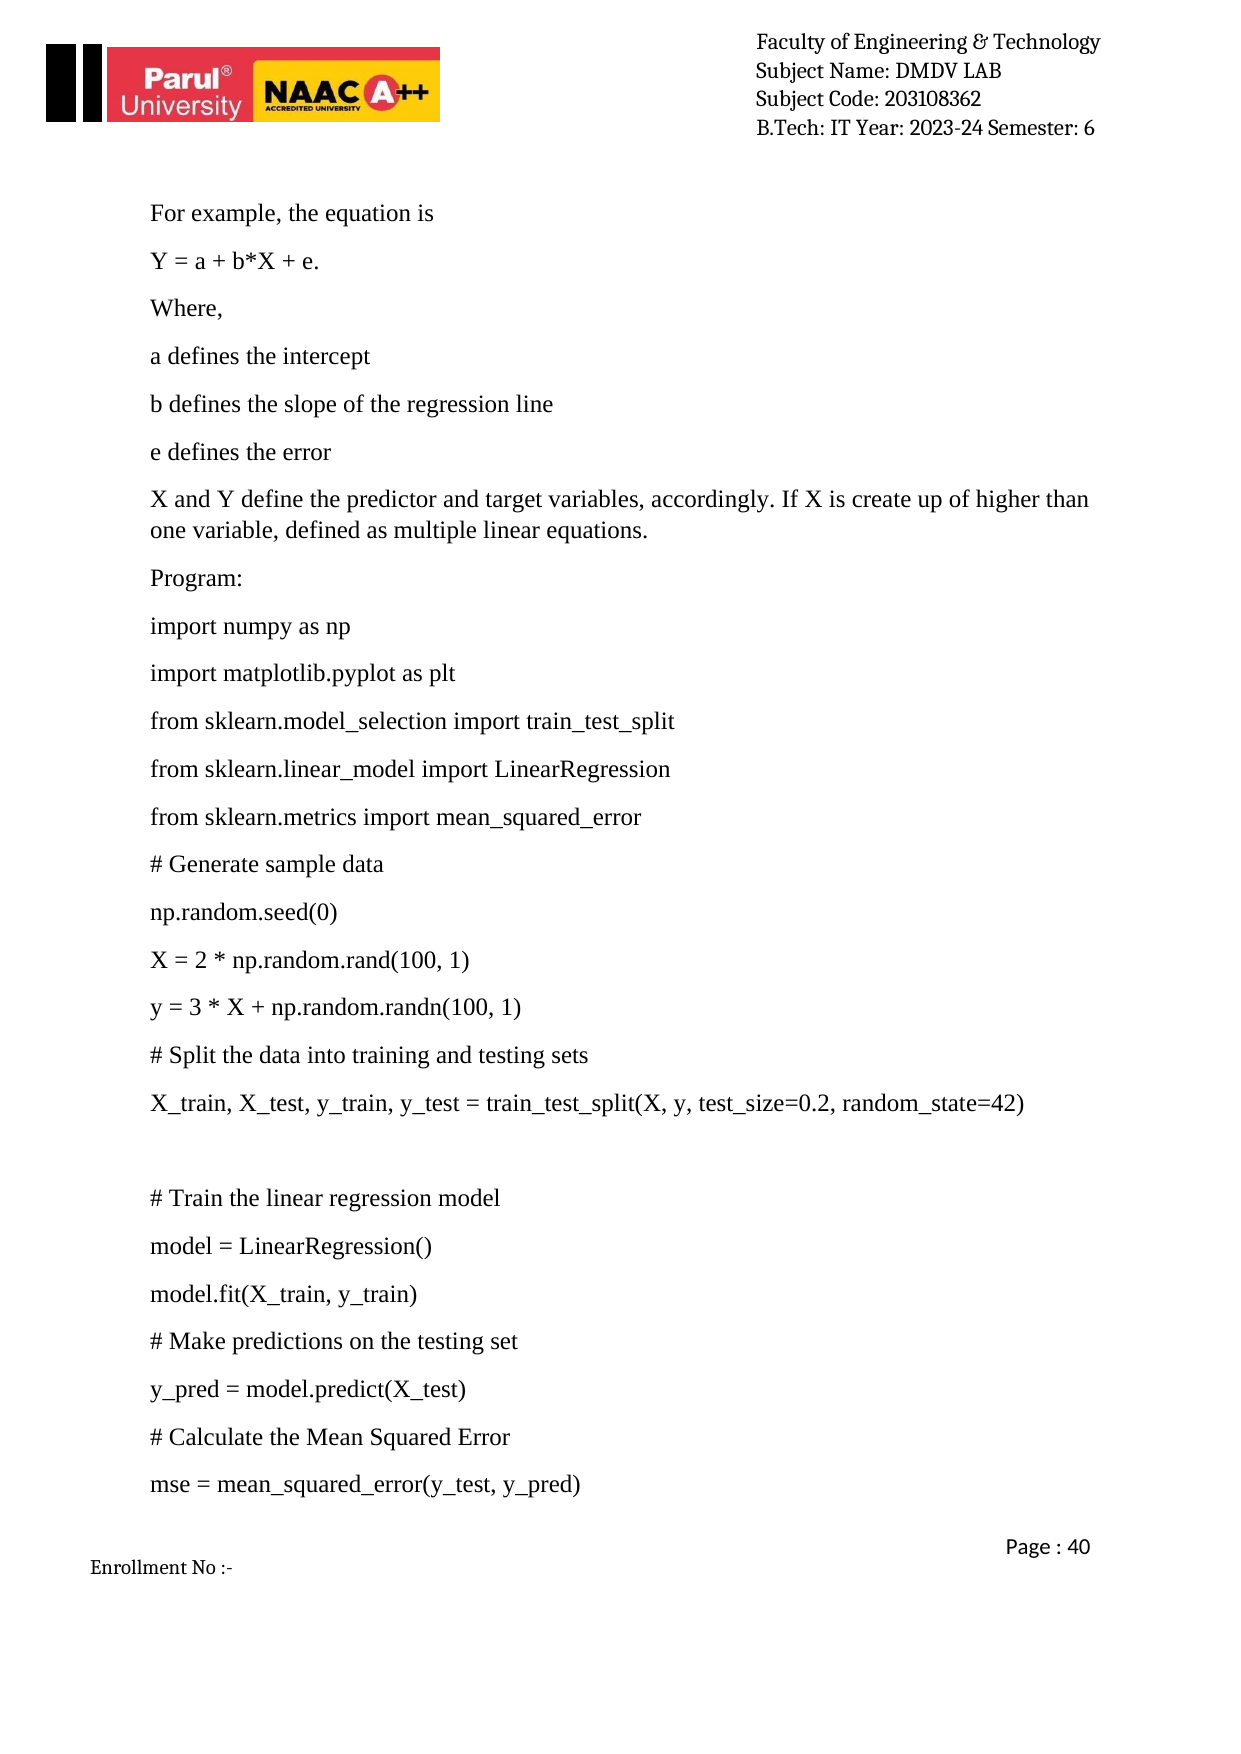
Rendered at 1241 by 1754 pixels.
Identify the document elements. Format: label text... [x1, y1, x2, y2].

text import matplotlib.pyplot as plt [150, 658, 1090, 687]
text from sklearn.model_selection import train_test_split [150, 706, 1090, 735]
text from sklearn.metrics import mean_squared_error [150, 802, 1090, 830]
text For example, the equation is [150, 198, 1090, 227]
text a defines the intercept [150, 341, 1090, 370]
text # Train the linear regression model [150, 1183, 1090, 1212]
text model.fit(X_train, y_train) [150, 1279, 1090, 1307]
text Y = a + b*X + e. [150, 246, 1090, 274]
text Where, [150, 293, 1090, 322]
text np.random.seed(0) [150, 897, 1090, 926]
text # Make predictions on the testing set [150, 1326, 1090, 1355]
text X and Y define the predictor and target variables, accordingly. If X is create up of higher than one variable, defined as multiple linear equations. [150, 484, 1090, 544]
text model = LinearRegression() [150, 1231, 1090, 1260]
text y = 3 * X + np.random.randn(100, 1) [150, 992, 1090, 1021]
text Program: [150, 563, 1090, 592]
text # Generate sample data [150, 849, 1090, 878]
text # Split the data into training and testing sets [150, 1040, 1090, 1069]
text y_pred = model.predict(X_test) [150, 1374, 1090, 1403]
text mse = mean_squared_error(y_test, y_pred) [150, 1469, 1090, 1498]
text from sklearn.linear_model import LinearRegression [150, 754, 1090, 783]
text X = 2 * np.random.rand(100, 1) [150, 945, 1090, 973]
picture [107, 47, 440, 122]
text import numpy as np [150, 611, 1090, 639]
text b defines the slope of the regression line [150, 389, 1090, 418]
text # Calculate the Mean Squared Error [150, 1422, 1090, 1451]
text e defines the error [150, 437, 1090, 465]
text X_train, X_test, y_train, y_test = train_test_split(X, y, test_size=0.2, random_state=42) [150, 1088, 1090, 1117]
